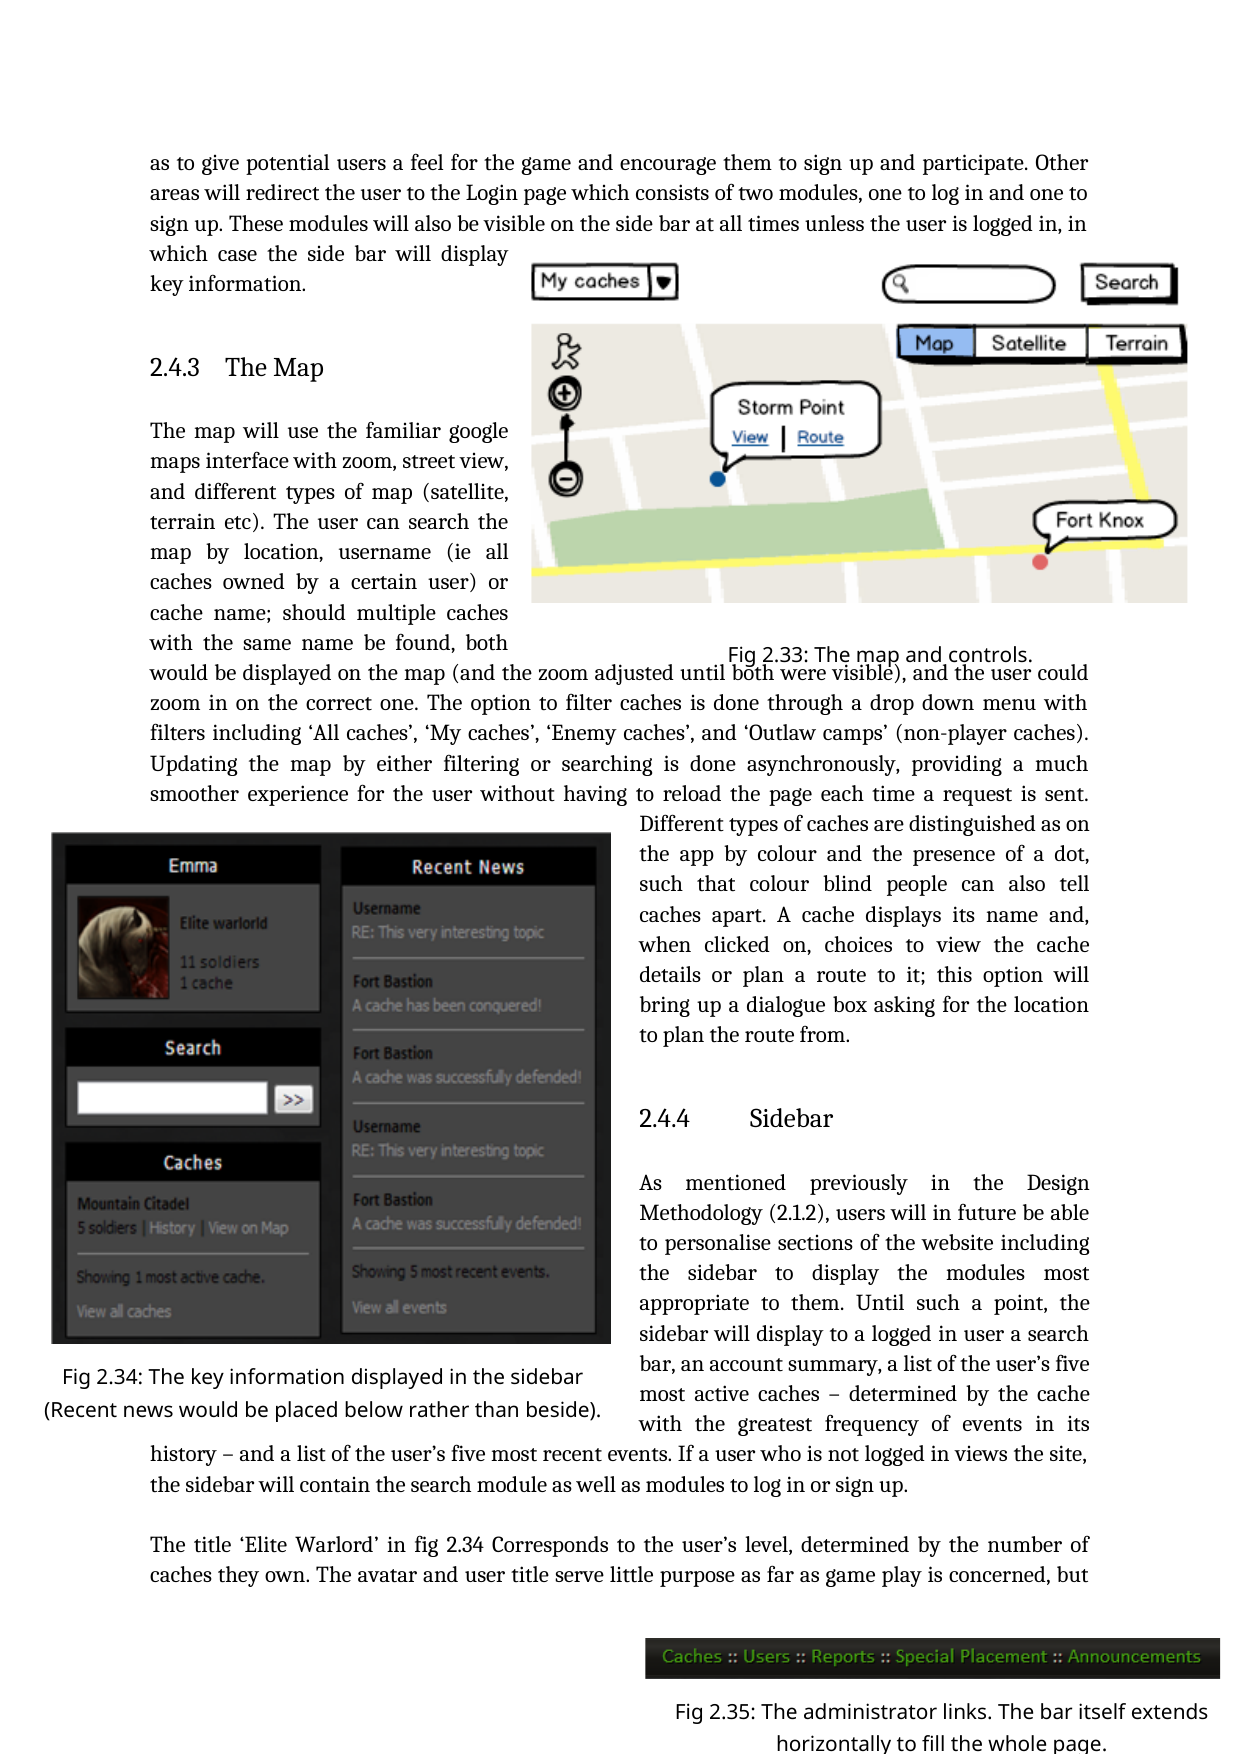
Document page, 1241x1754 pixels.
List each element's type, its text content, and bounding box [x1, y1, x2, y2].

text The map will use the familiar google maps interface with zoom, street view, and different types of map (satellite, terrain etc). The user can search the map by location, username (ie all caches owned by a certain user) or cache name; should multiple caches with the same name be found, both would be displayed on the map (and the zoom adjusted until both were visible), and the user could zoom in on the correct one. The option to filter caches is done through a drop down menu with filters including ‘All caches’, ‘My caches’, ‘Enemy caches’, and ‘Outlaw camps’ (non-player caches). Updating the map by either filtering or searching is done asynchronously, providing a much smoother experience for the user without having to reload the page each time a request is sent. Different types of caches are distinguished as on the app by colour and the presence of a dot, such that colour blind people can also tell caches apart. A cache displays its name and, when clicked on, choices to view the cache details or plan a route to it; this option will bring up a dialogue box asking for the location to plan the route from. [150, 418, 1090, 1048]
text As mentioned previously in the Design Methodology (2.1.2), users will in future be able to personalise sections of the website including the sidebar to display the modules most appropriate to them. Until such a point, the sidebar will display to a logged in user a search bar, an account summary, a list of the user’s five most active caches – determined by the cache with the greatest frequency of events in its history – and a list of the user’s five most recent events. If a user who is not logged in views the site, the sidebar will contain the search module as well as modules to log in or sign up. [150, 1169, 1090, 1498]
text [150, 1532, 1090, 1588]
picture [527, 260, 1197, 603]
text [150, 150, 1090, 297]
subtitle 2.4.3 The Map [150, 352, 527, 383]
subtitle 2.4.4 Sidebar [611, 1103, 1090, 1134]
picture [645, 1638, 1221, 1679]
picture [51, 832, 611, 1344]
